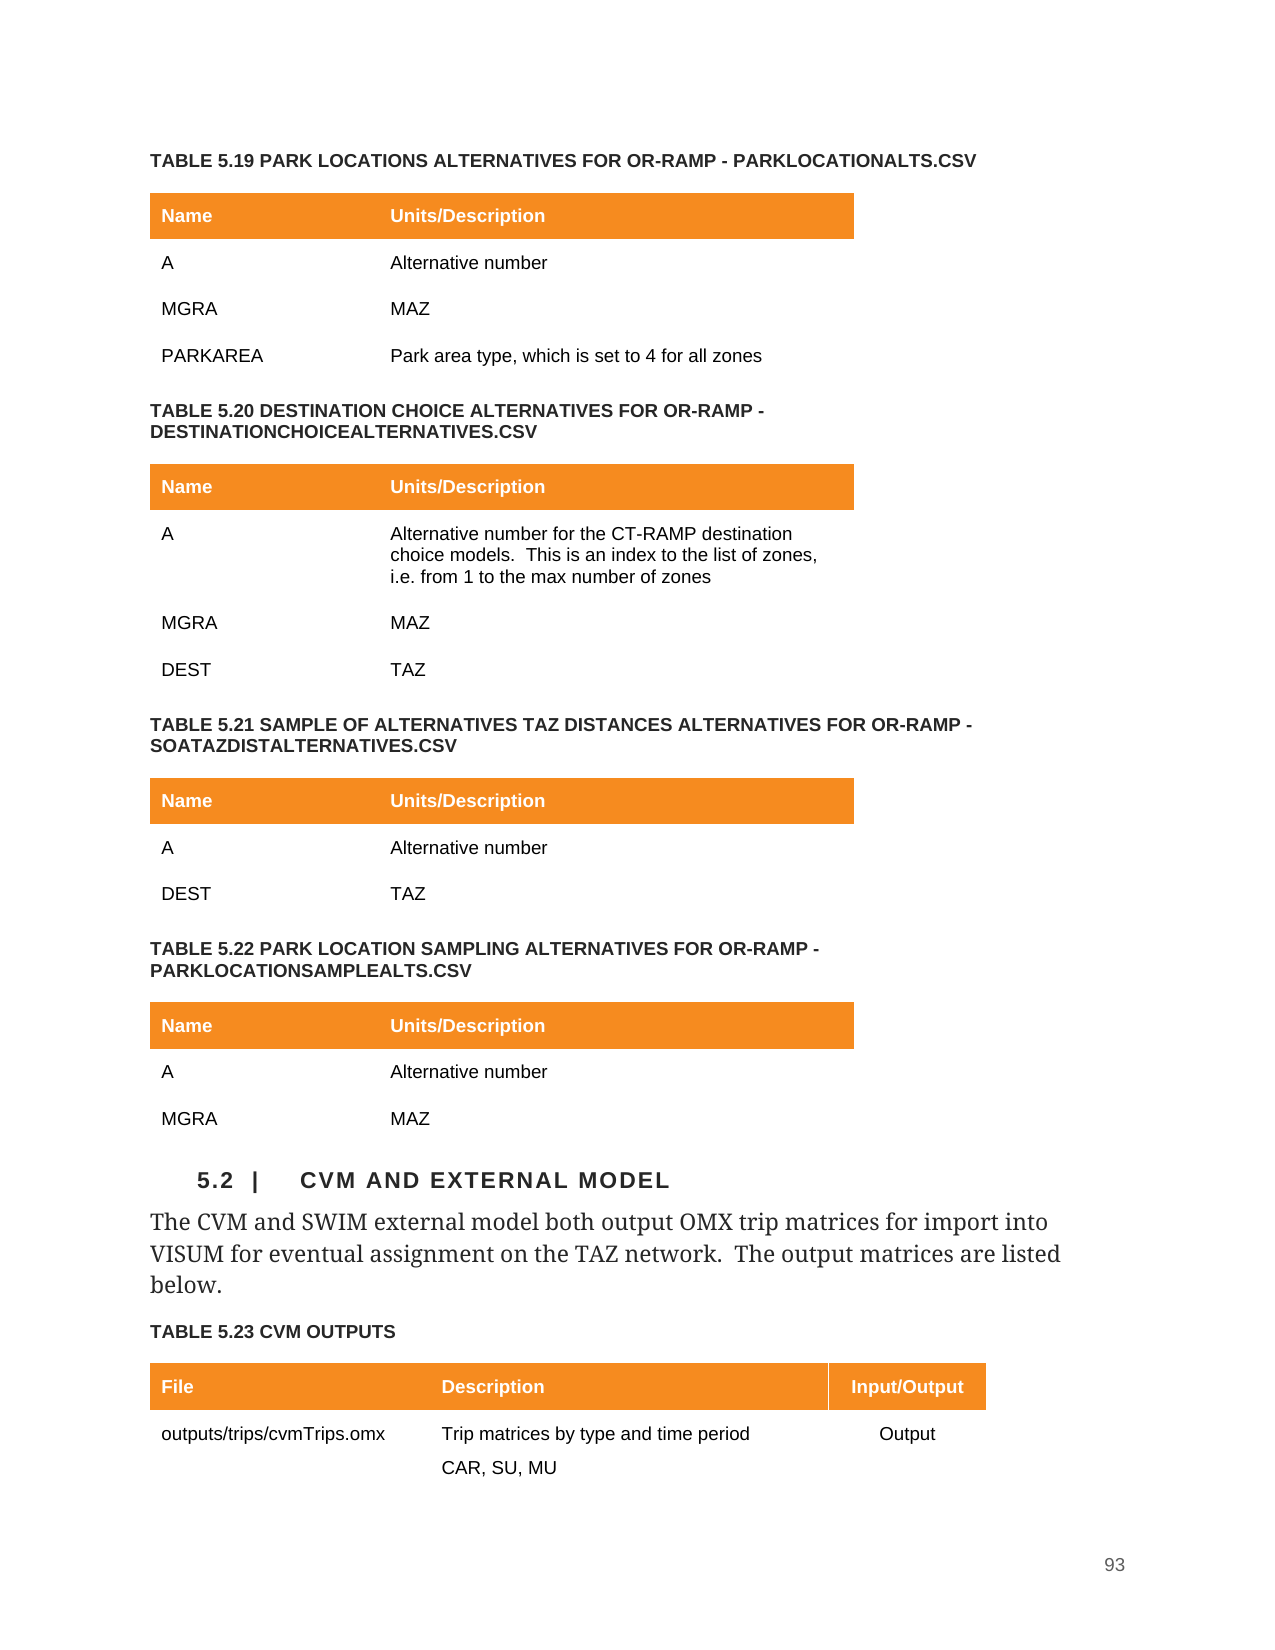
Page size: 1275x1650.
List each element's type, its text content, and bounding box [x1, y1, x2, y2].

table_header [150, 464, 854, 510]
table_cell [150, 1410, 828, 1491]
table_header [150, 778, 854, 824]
text The CVM and SWIM external model both output OMX trip matrices for import into VISUM for eventual assignment on the TAZ network. The output matrices are listed below. [150, 1206, 1125, 1300]
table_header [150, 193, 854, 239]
subtitle CVM and External Model [197, 1163, 1125, 1194]
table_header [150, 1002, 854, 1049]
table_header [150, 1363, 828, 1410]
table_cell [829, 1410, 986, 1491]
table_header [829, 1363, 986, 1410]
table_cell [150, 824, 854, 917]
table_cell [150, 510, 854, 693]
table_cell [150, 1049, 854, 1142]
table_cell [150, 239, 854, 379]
